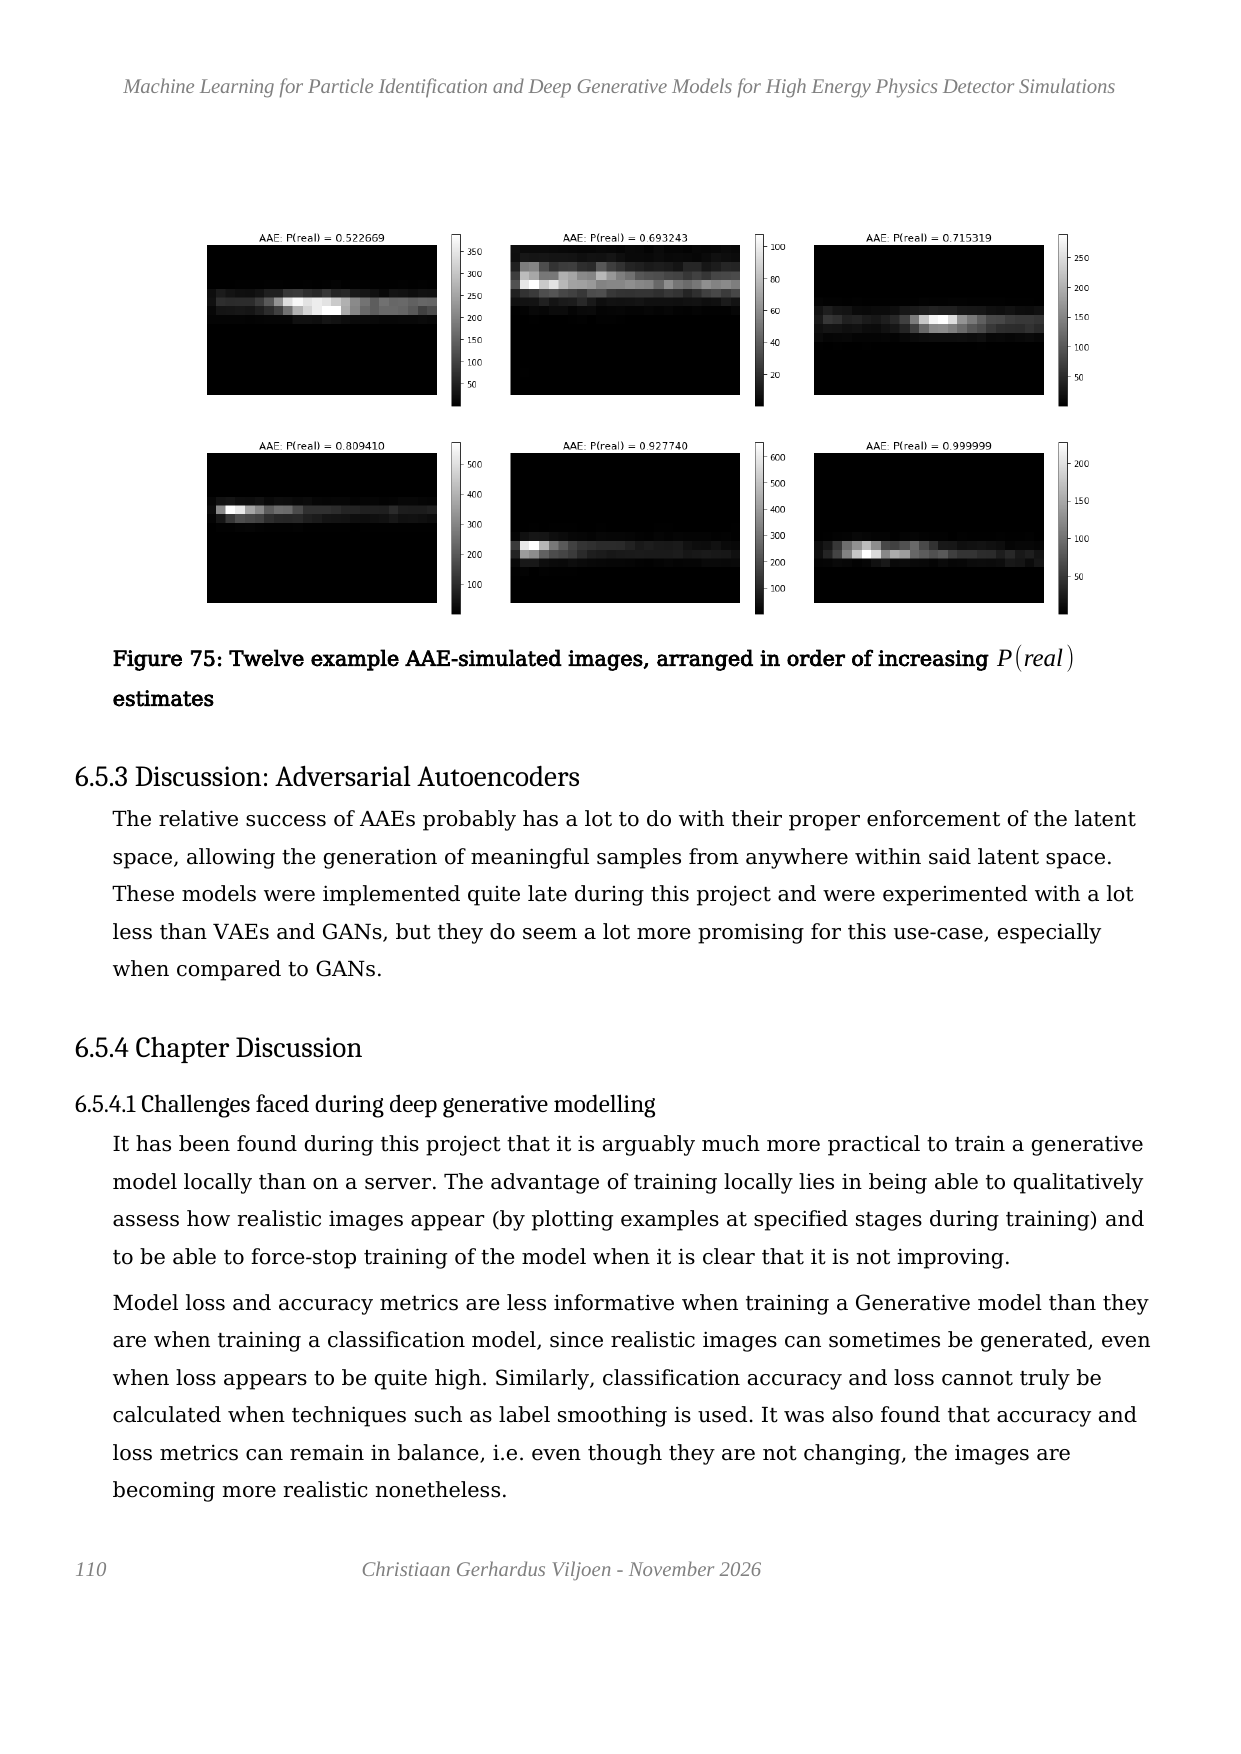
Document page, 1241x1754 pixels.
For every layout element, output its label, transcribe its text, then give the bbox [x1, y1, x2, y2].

subtitle Discussion: Adversarial Autoencoders [75, 760, 1165, 794]
picture [183, 434, 1095, 622]
subtitle Challenges faced during deep generative modelling [75, 1090, 1165, 1118]
text Model loss and accuracy metrics are less informative when training a Generative model than they are when training a classification model, since realistic images can sometimes be generated, even when loss appears to be quite high. Similarly, classification accuracy and loss cannot truly be calculated when techniques such as label smoothing is used. It was also found that accuracy and loss metrics can remain in balance, i.e. even though they are not changing, the images are becoming more realistic nonetheless. [112, 1289, 1165, 1502]
text It has been found during this project that it is arguably much more practical to train a generative model locally than on a server. The advantage of training locally lies in being able to qualitatively assess how realistic images appear (by plotting examples at specified stages during training) and to be able to force-stop training of the model when it is clear that it is not improving. [112, 1131, 1165, 1268]
subtitle Chapter Discussion [75, 1031, 1165, 1065]
picture [183, 226, 1095, 414]
text The relative success of AAEs probably has a lot to do with their proper enforcement of the latent space, allowing the generation of meaningful samples from anywhere within said latent space. These models were implemented quite late during this project and were experimented with a lot less than VAEs and GANs, but they do seem a lot more promising for this use-case, especially when compared to GANs. [112, 806, 1165, 981]
text Figure 75: Twelve example AAE-simulated images, arranged in order of increasing estimates [112, 643, 1165, 710]
